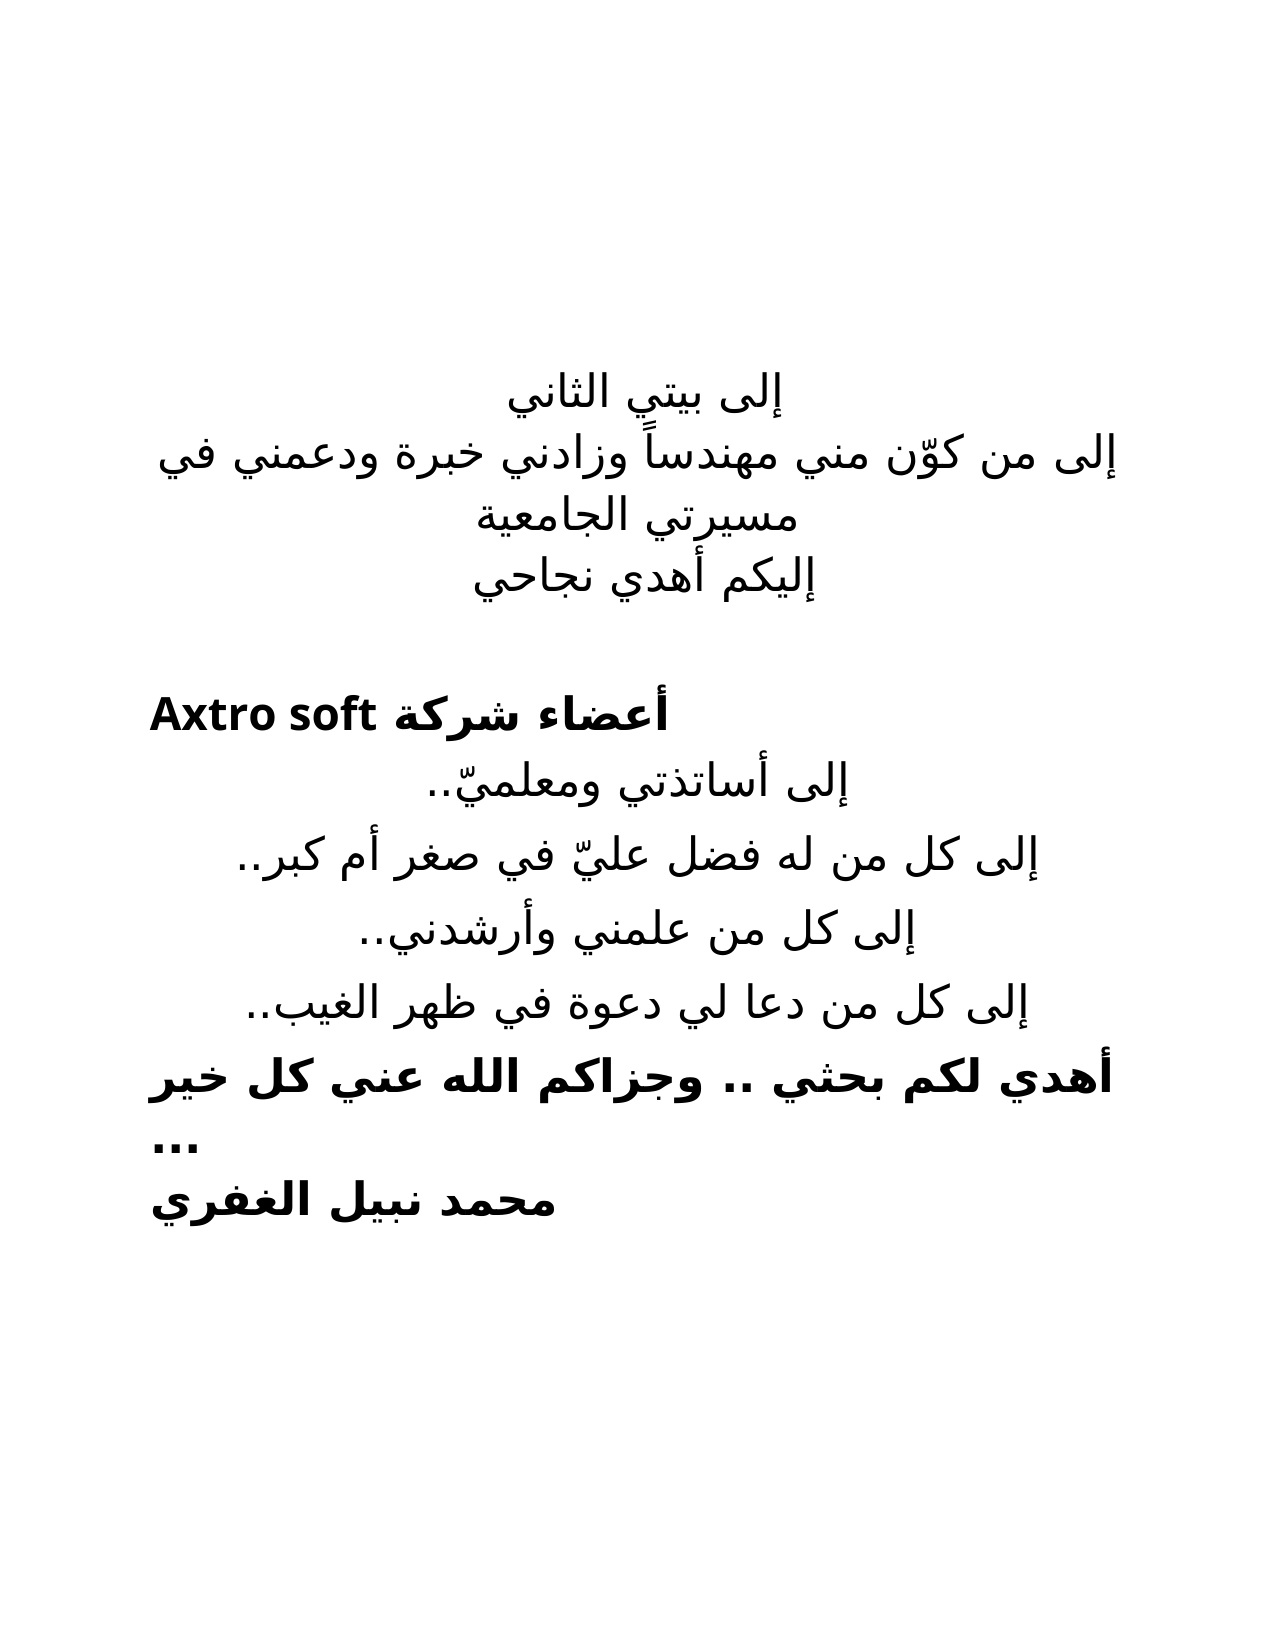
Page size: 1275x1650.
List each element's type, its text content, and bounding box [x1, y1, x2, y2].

text إلى من كوّن مني مهندساً وزادني خبرة ودعمني في مسيرتي الجامعية [150, 426, 1125, 541]
text إلى بيتي الثاني [150, 365, 1125, 418]
text أهدي لكم بحثي .. وجزاكم الله عني كل خير ... [150, 1050, 1125, 1164]
text إليكم أهدي نجاحي [150, 549, 1125, 602]
text إلى كل من له فضل عليّ في صغر أم كبر.. [150, 827, 1125, 881]
text محمد نبيل الغفري [150, 1172, 1125, 1226]
text إلى كل من دعا لي دعوة في ظهر الغيب.. [150, 976, 1125, 1029]
text أعضاء شركة Axtro soft [150, 682, 1125, 744]
text إلى كل من علمني وأرشدني.. [150, 902, 1125, 955]
text إلى أساتذتي ومعلميّ.. [150, 753, 1125, 807]
